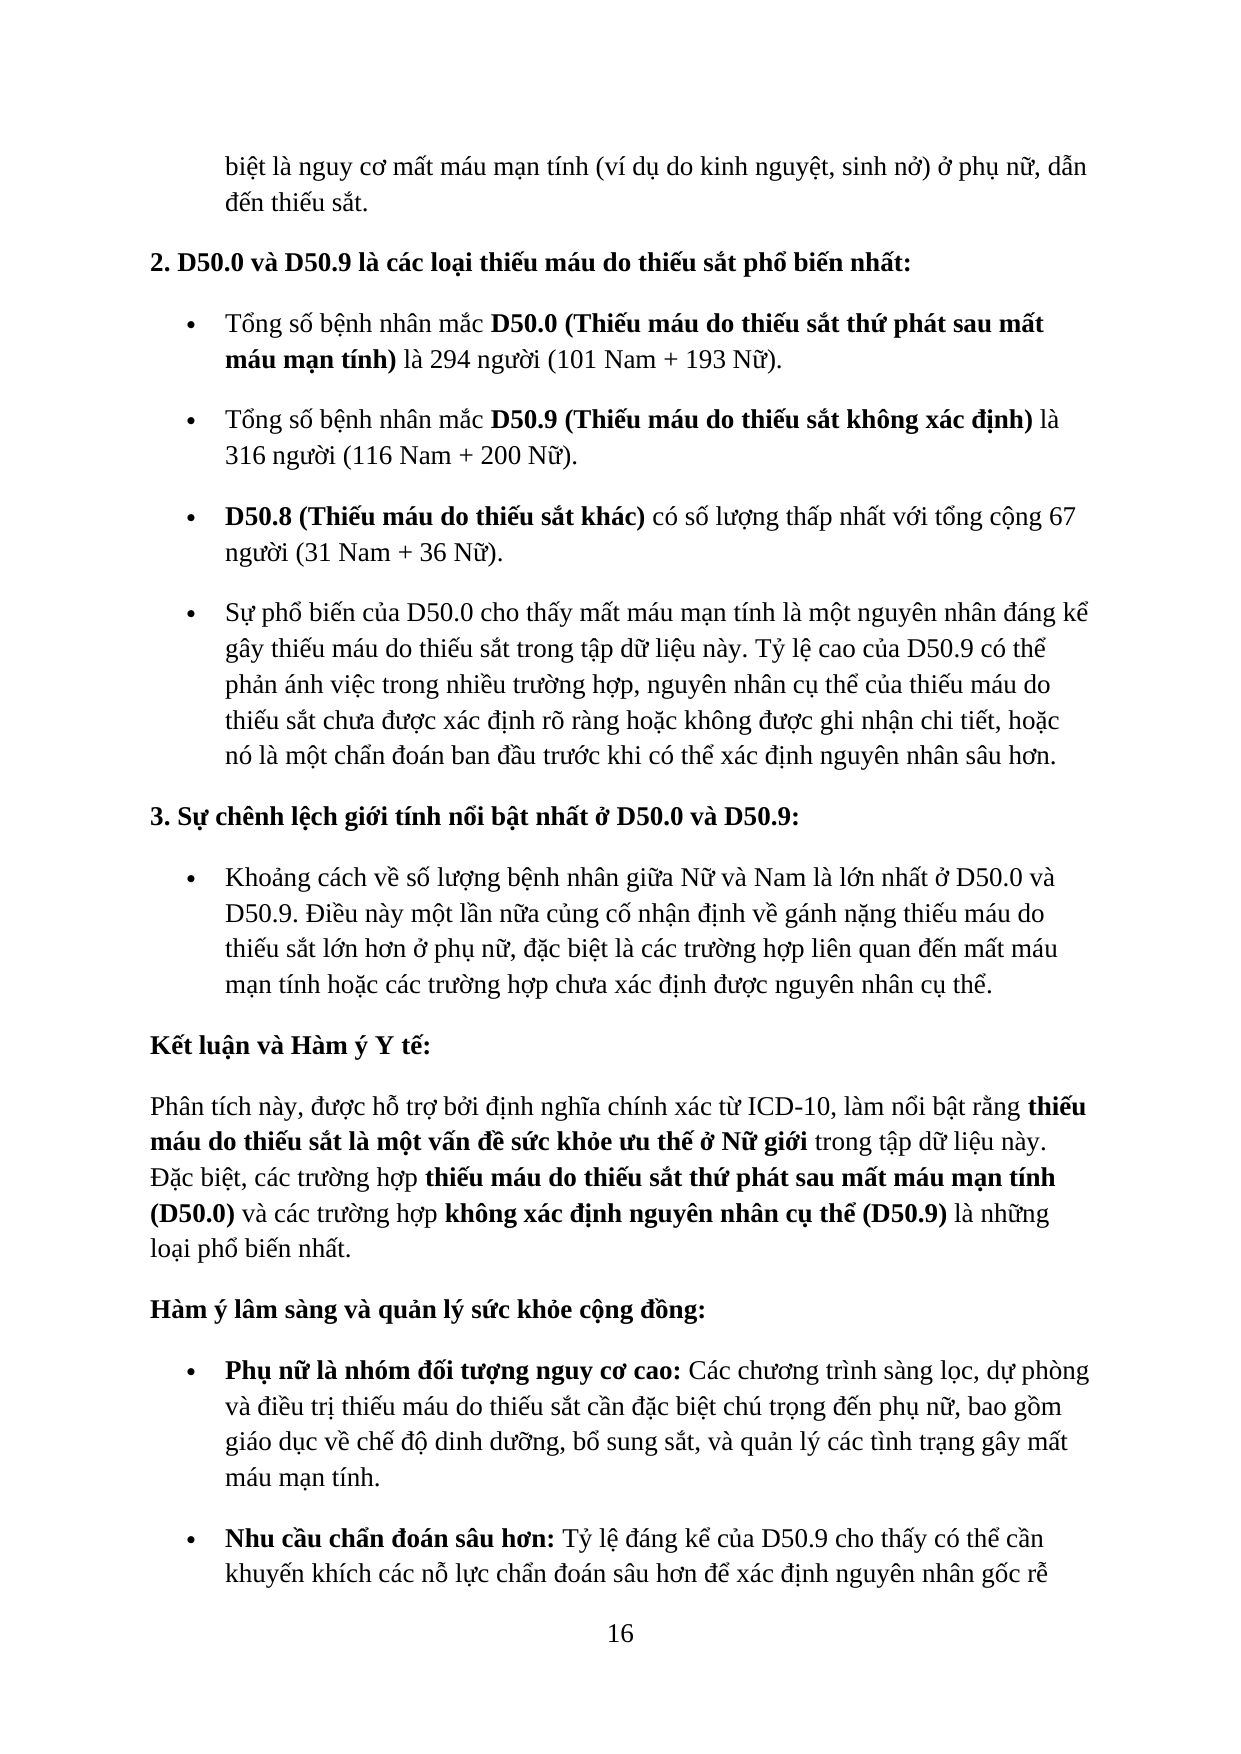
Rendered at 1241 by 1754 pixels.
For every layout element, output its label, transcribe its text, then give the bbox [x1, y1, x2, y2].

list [187, 1522, 1090, 1589]
list Tổng số bệnh nhân mắc D50.9 (Thiếu máu do thiếu sắt không xác định) là 316 người (116 Nam + 200 Nữ). [187, 404, 1090, 471]
list Tổng số bệnh nhân mắc D50.0 (Thiếu máu do thiếu sắt thứ phát sau mất máu mạn tính) là 294 người (101 Nam + 193 Nữ). [187, 307, 1090, 374]
list D50.8 (Thiếu máu do thiếu sắt khác) có số lượng thấp nhất với tổng cộng 67 người (31 Nam + 36 Nữ). [187, 500, 1090, 567]
text Kết luận và Hàm ý Y tế: [150, 1029, 1090, 1060]
text Phân tích này, được hỗ trợ bởi định nghĩa chính xác từ ICD-10, làm nổi bật rằng thiếu máu do thiếu sắt là một vấn đề sức khỏe ưu thế ở Nữ giới trong tập dữ liệu này. Đặc biệt, các trường hợp thiếu máu do thiếu sắt thứ phát sau mất máu mạn tính (D50.0) và các trường hợp không xác định nguyên nhân cụ thể (D50.9) là những loại phổ biến nhất. [150, 1089, 1090, 1264]
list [187, 150, 1090, 217]
list Phụ nữ là nhóm đối tượng nguy cơ cao: Các chương trình sàng lọc, dự phòng và điều trị thiếu máu do thiếu sắt cần đặc biệt chú trọng đến phụ nữ, bao gồm giáo dục về chế độ dinh dưỡng, bổ sung sắt, và quản lý các tình trạng gây mất máu mạn tính. [187, 1354, 1090, 1492]
text Hàm ý lâm sàng và quản lý sức khỏe cộng đồng: [150, 1293, 1090, 1324]
list Sự phổ biến của D50.0 cho thấy mất máu mạn tính là một nguyên nhân đáng kể gây thiếu máu do thiếu sắt trong tập dữ liệu này. Tỷ lệ cao của D50.9 có thể phản ánh việc trong nhiều trường hợp, nguyên nhân cụ thể của thiếu máu do thiếu sắt chưa được xác định rõ ràng hoặc không được ghi nhận chi tiết, hoặc nó là một chẩn đoán ban đầu trước khi có thể xác định nguyên nhân sâu hơn. [187, 597, 1090, 771]
list Khoảng cách về số lượng bệnh nhân giữa Nữ và Nam là lớn nhất ở D50.0 và D50.9. Điều này một lần nữa củng cố nhận định về gánh nặng thiếu máu do thiếu sắt lớn hơn ở phụ nữ, đặc biệt là các trường hợp liên quan đến mất máu mạn tính hoặc các trường hợp chưa xác định được nguyên nhân cụ thể. [187, 861, 1090, 999]
text 3. Sự chênh lệch giới tính nổi bật nhất ở D50.0 và D50.9: [150, 800, 1090, 831]
text 2. D50.0 và D50.9 là các loại thiếu máu do thiếu sắt phổ biến nhất: [150, 246, 1090, 278]
